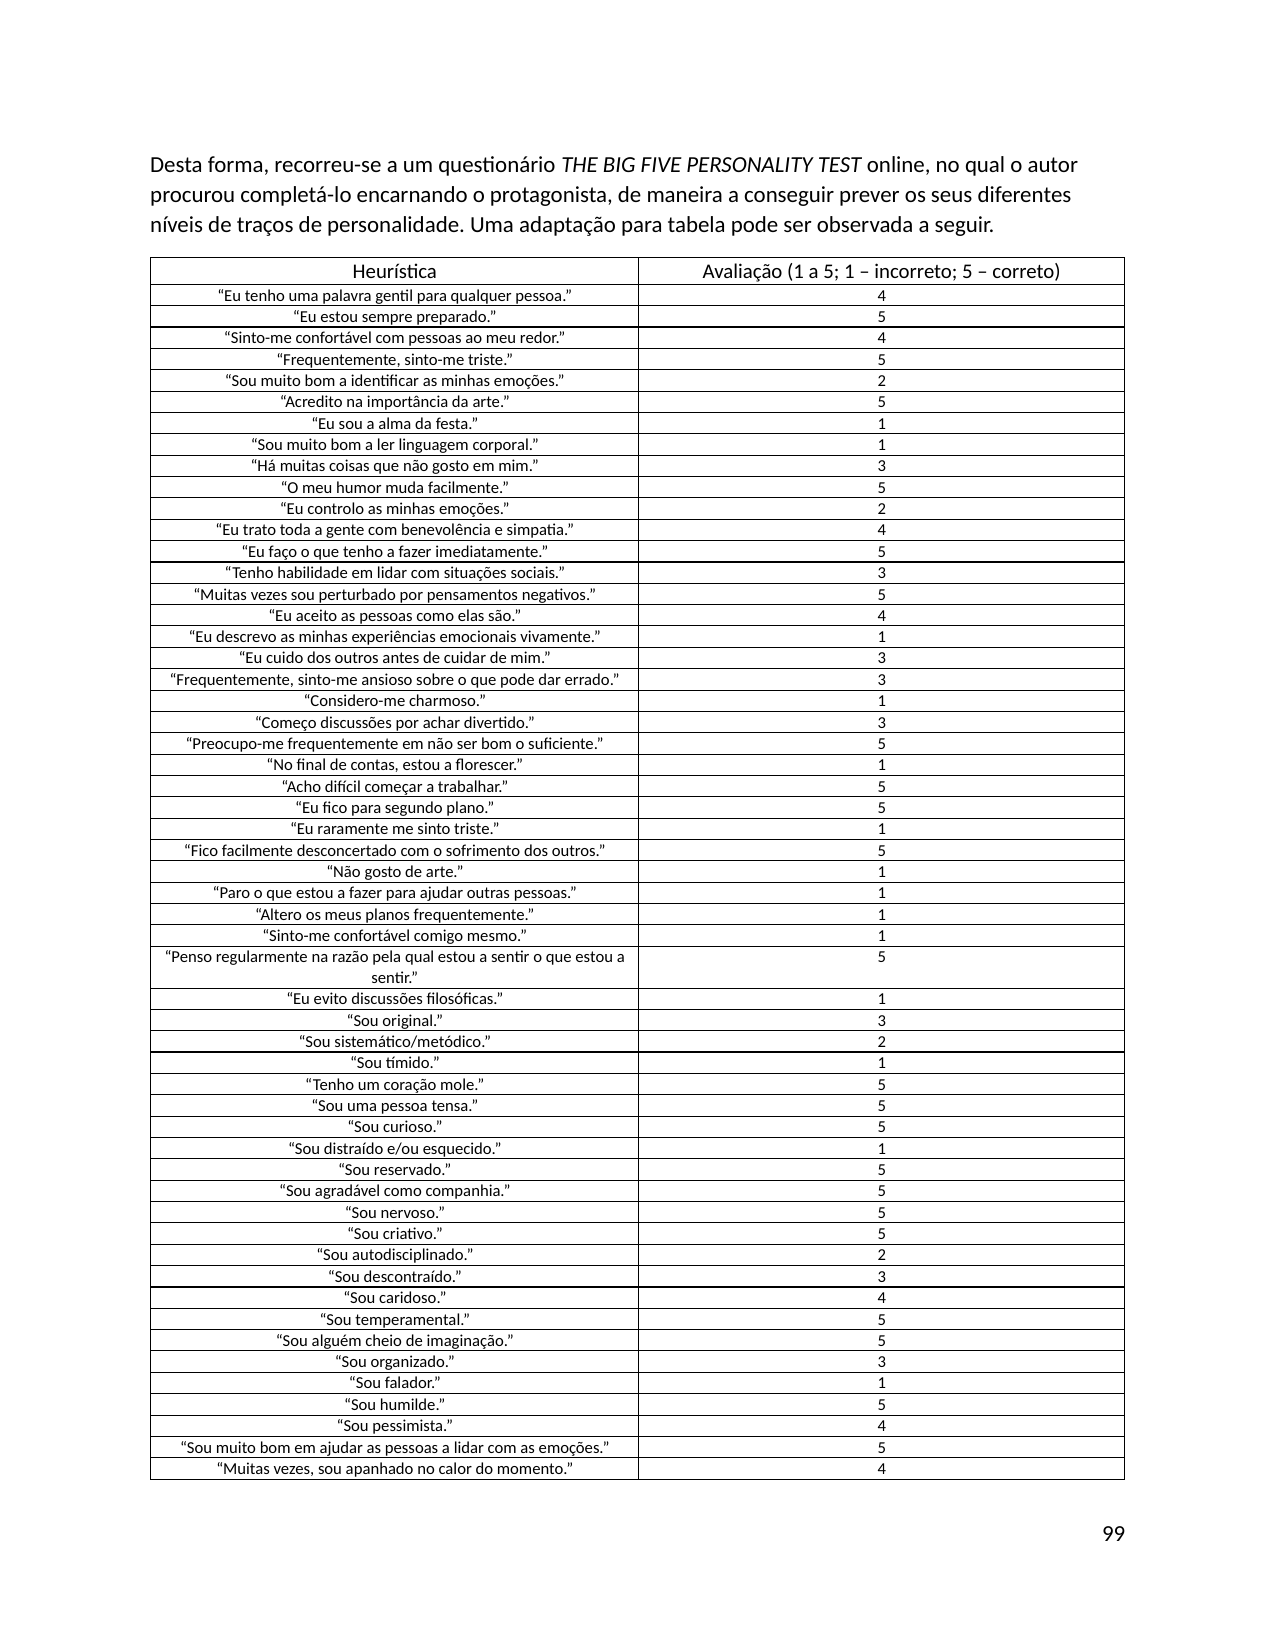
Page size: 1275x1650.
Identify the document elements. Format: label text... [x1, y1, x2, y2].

table_cell 5 [639, 797, 1124, 818]
table_cell “Eu evito discussões filosóficas.” [151, 989, 638, 1009]
table_cell 1 [639, 904, 1124, 924]
table_cell 3 [639, 456, 1124, 476]
table_cell “Muitas vezes, sou apanhado no calor do momento.” [151, 1458, 638, 1478]
table_cell 5 [639, 1074, 1124, 1094]
table_cell 1 [639, 819, 1124, 839]
table_cell “Sou descontraído.” [151, 1266, 638, 1286]
table_cell “Sou falador.” [151, 1373, 638, 1393]
table_cell 3 [639, 1351, 1124, 1372]
table_cell “Começo discussões por achar divertido.” [151, 712, 638, 732]
table_cell 3 [639, 563, 1124, 583]
table_cell 5 [639, 477, 1124, 497]
table_cell 2 [639, 370, 1124, 391]
table_cell 5 [639, 306, 1124, 326]
table_cell “Sou reservado.” [151, 1159, 638, 1179]
text Desta forma, recorreu-se a um questionário THE BIG FIVE PERSONALITY TEST online, no qual o autor procurou completá-lo encarnando o protagonista, de maneira a conseguir prever os seus diferentes níveis de traços de personalidade. Uma adaptação para tabela pode ser observada a seguir. [150, 150, 1125, 238]
table_header Heurística [151, 258, 638, 284]
table_cell “Muitas vezes sou perturbado por pensamentos negativos.” [151, 584, 638, 604]
table_cell 3 [639, 712, 1124, 732]
table_cell “Sou criativo.” [151, 1223, 638, 1244]
table_cell 3 [639, 1266, 1124, 1286]
table_cell 4 [639, 520, 1124, 540]
table_cell “Tenho um coração mole.” [151, 1074, 638, 1094]
table_cell “Eu faço o que tenho a fazer imediatamente.” [151, 541, 638, 561]
table_cell “Acredito na importância da arte.” [151, 392, 638, 412]
table_cell “Sou humilde.” [151, 1394, 638, 1414]
table_cell 5 [639, 1159, 1124, 1179]
table_cell “Frequentemente, sinto-me triste.” [151, 349, 638, 369]
table_cell 5 [639, 541, 1124, 561]
table_cell 2 [639, 1245, 1124, 1265]
table_cell “Sou original.” [151, 1010, 638, 1030]
table_cell “Eu fico para segundo plano.” [151, 797, 638, 818]
table_cell “Eu aceito as pessoas como elas são.” [151, 605, 638, 625]
table_cell “Sou muito bom a ler linguagem corporal.” [151, 434, 638, 454]
table_cell “Tenho habilidade em lidar com situações sociais.” [151, 563, 638, 583]
table_cell 5 [639, 776, 1124, 796]
table_cell “Sou organizado.” [151, 1351, 638, 1372]
table_cell 1 [639, 626, 1124, 647]
table_cell 4 [639, 1288, 1124, 1308]
table_cell 5 [639, 1330, 1124, 1350]
table_cell “Frequentemente, sinto-me ansioso sobre o que pode dar errado.” [151, 669, 638, 689]
table_cell 3 [639, 648, 1124, 668]
table_cell “Sou caridoso.” [151, 1288, 638, 1308]
table_cell “Fico facilmente desconcertado com o sofrimento dos outros.” [151, 840, 638, 860]
table_cell “Preocupo-me frequentemente em não ser bom o suficiente.” [151, 733, 638, 753]
table_cell 4 [639, 1416, 1124, 1436]
table_cell “Eu sou a alma da festa.” [151, 413, 638, 433]
table_cell “Paro o que estou a fazer para ajudar outras pessoas.” [151, 883, 638, 903]
table_cell 1 [639, 1373, 1124, 1393]
table_cell 1 [639, 989, 1124, 1009]
table_cell 2 [639, 1031, 1124, 1051]
table_cell 5 [639, 1202, 1124, 1222]
table_cell 1 [639, 883, 1124, 903]
table_cell “Sou muito bom a identificar as minhas emoções.” [151, 370, 638, 391]
table_cell “Há muitas coisas que não gosto em mim.” [151, 456, 638, 476]
table_cell “Sou agradável como companhia.” [151, 1181, 638, 1201]
table_cell “Sou tímido.” [151, 1053, 638, 1073]
table_cell “Sou distraído e/ou esquecido.” [151, 1138, 638, 1158]
table_cell 1 [639, 691, 1124, 711]
table_header Avaliação (1 a 5; 1 – incorreto; 5 – correto) [639, 258, 1124, 284]
table_cell 4 [639, 328, 1124, 348]
table_cell 5 [639, 733, 1124, 753]
table_cell 4 [639, 1458, 1124, 1478]
table_cell 5 [639, 349, 1124, 369]
table_cell 1 [639, 1053, 1124, 1073]
table_cell “O meu humor muda facilmente.” [151, 477, 638, 497]
table_cell “Não gosto de arte.” [151, 861, 638, 882]
table_cell “Eu estou sempre preparado.” [151, 306, 638, 326]
table_cell 4 [639, 605, 1124, 625]
table_cell “Altero os meus planos frequentemente.” [151, 904, 638, 924]
table_cell “Sou temperamental.” [151, 1309, 638, 1329]
table_cell 5 [639, 1309, 1124, 1329]
table_cell 2 [639, 498, 1124, 519]
table_cell “Eu cuido dos outros antes de cuidar de mim.” [151, 648, 638, 668]
table_cell “Sou pessimista.” [151, 1416, 638, 1436]
table_cell “Sinto-me confortável comigo mesmo.” [151, 925, 638, 946]
table_cell “Sou autodisciplinado.” [151, 1245, 638, 1265]
table_cell “Eu tenho uma palavra gentil para qualquer pessoa.” [151, 285, 638, 305]
table_cell 5 [639, 840, 1124, 860]
table_cell “Eu trato toda a gente com benevolência e simpatia.” [151, 520, 638, 540]
table_cell “Sou curioso.” [151, 1117, 638, 1137]
table_cell 5 [639, 1181, 1124, 1201]
table_cell 5 [639, 392, 1124, 412]
table_cell 3 [639, 669, 1124, 689]
table_cell 5 [639, 1095, 1124, 1116]
table_cell 5 [639, 1117, 1124, 1137]
table_cell 4 [639, 285, 1124, 305]
table_cell “Eu controlo as minhas emoções.” [151, 498, 638, 519]
table_cell 5 [639, 947, 1124, 987]
table_cell 5 [639, 1394, 1124, 1414]
table_cell 1 [639, 1138, 1124, 1158]
table_cell “Eu descrevo as minhas experiências emocionais vivamente.” [151, 626, 638, 647]
table_cell 5 [639, 1223, 1124, 1244]
table_cell “Sou nervoso.” [151, 1202, 638, 1222]
table_cell “Sou muito bom em ajudar as pessoas a lidar com as emoções.” [151, 1437, 638, 1457]
table_cell 1 [639, 925, 1124, 946]
table_cell 1 [639, 413, 1124, 433]
table_cell 5 [639, 584, 1124, 604]
table_cell 1 [639, 861, 1124, 882]
table_cell “No final de contas, estou a florescer.” [151, 755, 638, 775]
table_cell 3 [639, 1010, 1124, 1030]
table_cell “Considero-me charmoso.” [151, 691, 638, 711]
table_cell “Sou alguém cheio de imaginação.” [151, 1330, 638, 1350]
table_cell “Sinto-me confortável com pessoas ao meu redor.” [151, 328, 638, 348]
table_cell “Eu raramente me sinto triste.” [151, 819, 638, 839]
table_cell “Sou uma pessoa tensa.” [151, 1095, 638, 1116]
table_cell 1 [639, 434, 1124, 454]
table_cell “Sou sistemático/metódico.” [151, 1031, 638, 1051]
table_cell 5 [639, 1437, 1124, 1457]
table_cell “Acho difícil começar a trabalhar.” [151, 776, 638, 796]
table_cell “Penso regularmente na razão pela qual estou a sentir o que estou a sentir.” [151, 947, 638, 987]
table_cell 1 [639, 755, 1124, 775]
